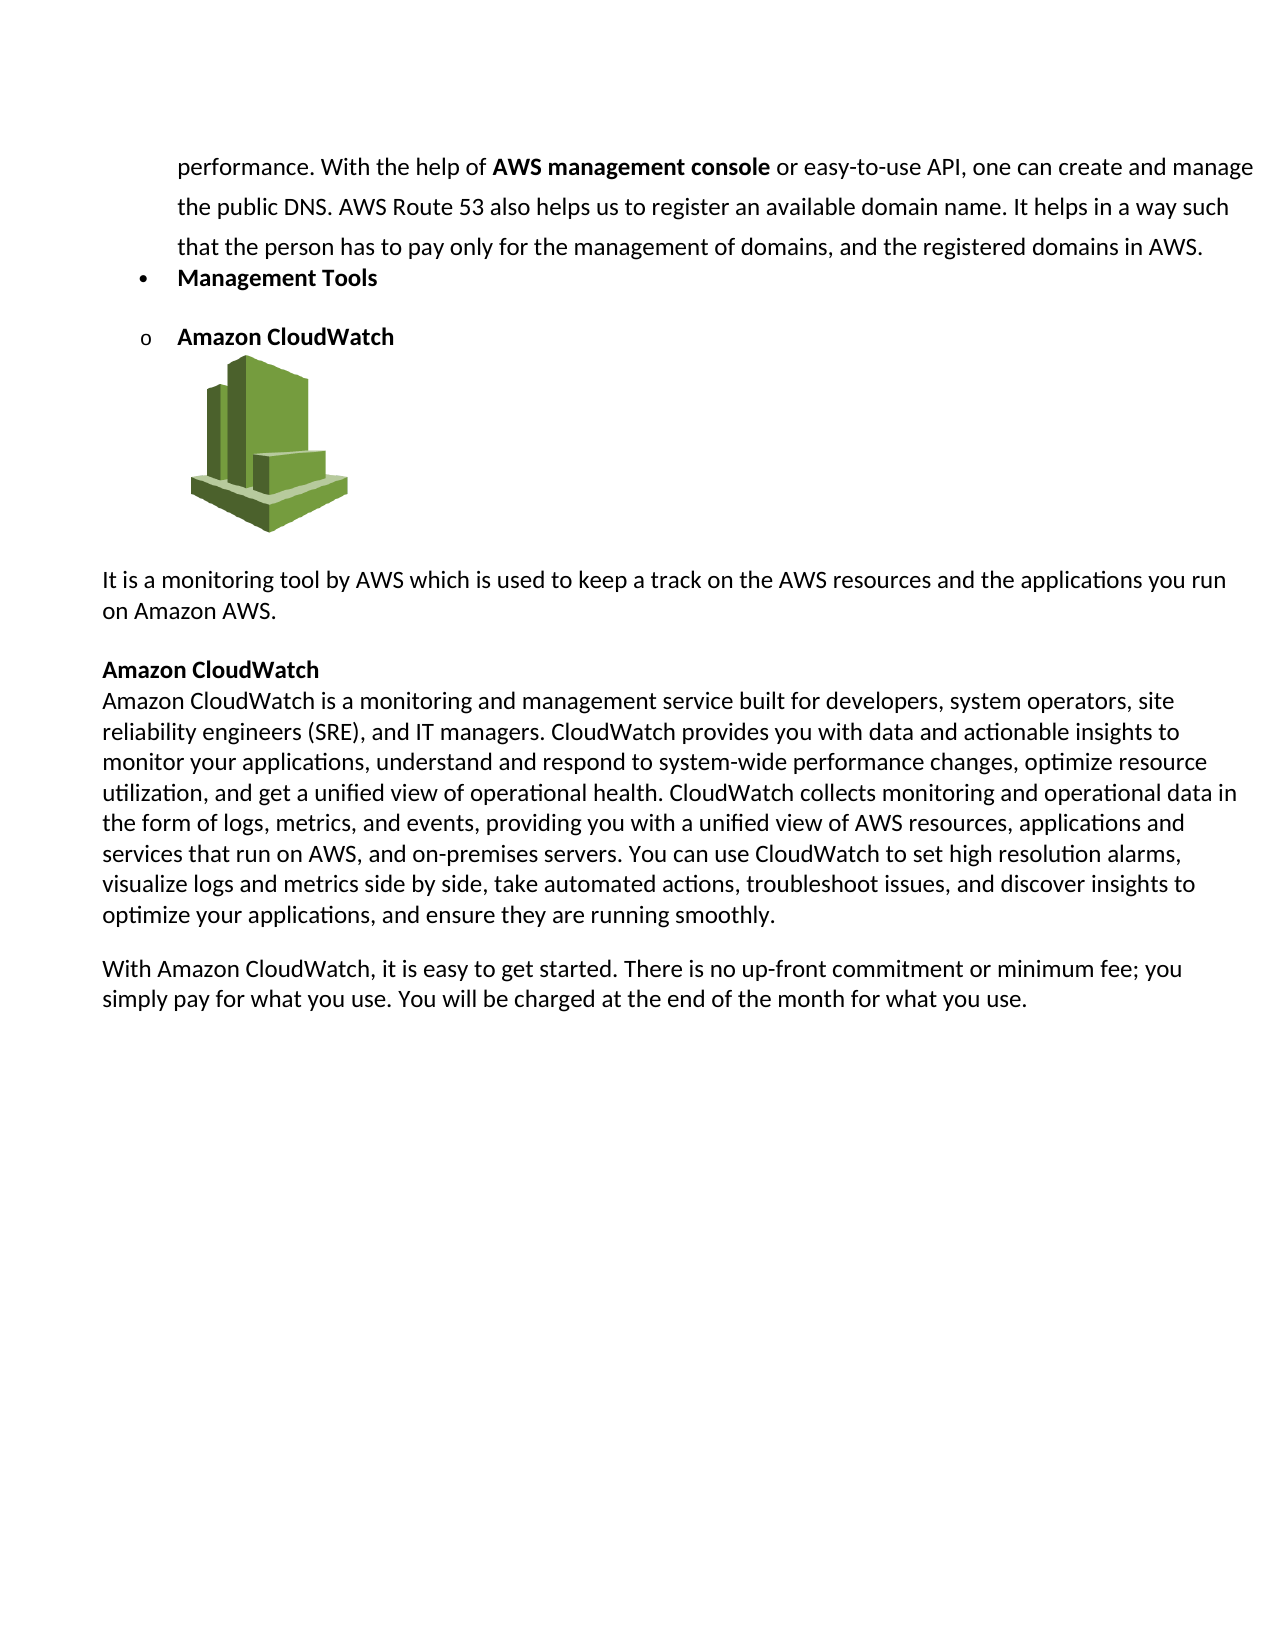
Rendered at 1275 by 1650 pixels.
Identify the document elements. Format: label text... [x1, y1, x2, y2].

text It is a monitoring tool by AWS which is used to keep a track on the AWS resources and the applications you run on Amazon AWS. [102, 564, 1254, 625]
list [139, 142, 1254, 262]
subtitle Amazon CloudWatch [102, 654, 1254, 685]
list Amazon CloudWatch [139, 321, 1254, 535]
text Amazon CloudWatch is a monitoring and management service built for developers, system operators, site reliability engineers (SRE), and IT managers. CloudWatch provides you with data and actionable insights to monitor your applications, understand and respond to system-wide performance changes, optimize resource utilization, and get a unified view of operational health. CloudWatch collects monitoring and operational data in the form of logs, metrics, and events, providing you with a unified view of AWS resources, applications and services that run on AWS, and on-premises servers. You can use CloudWatch to set high resolution alarms, visualize logs and metrics side by side, take automated actions, troubleshoot issues, and discover insights to optimize your applications, and ensure they are running smoothly. [102, 685, 1254, 929]
picture [177, 351, 361, 536]
text With Amazon CloudWatch, it is easy to get started. There is no up-front commitment or minimum fee; you simply pay for what you use. You will be charged at the end of the month for what you use. [102, 953, 1254, 1014]
list Management Tools [139, 262, 1254, 292]
